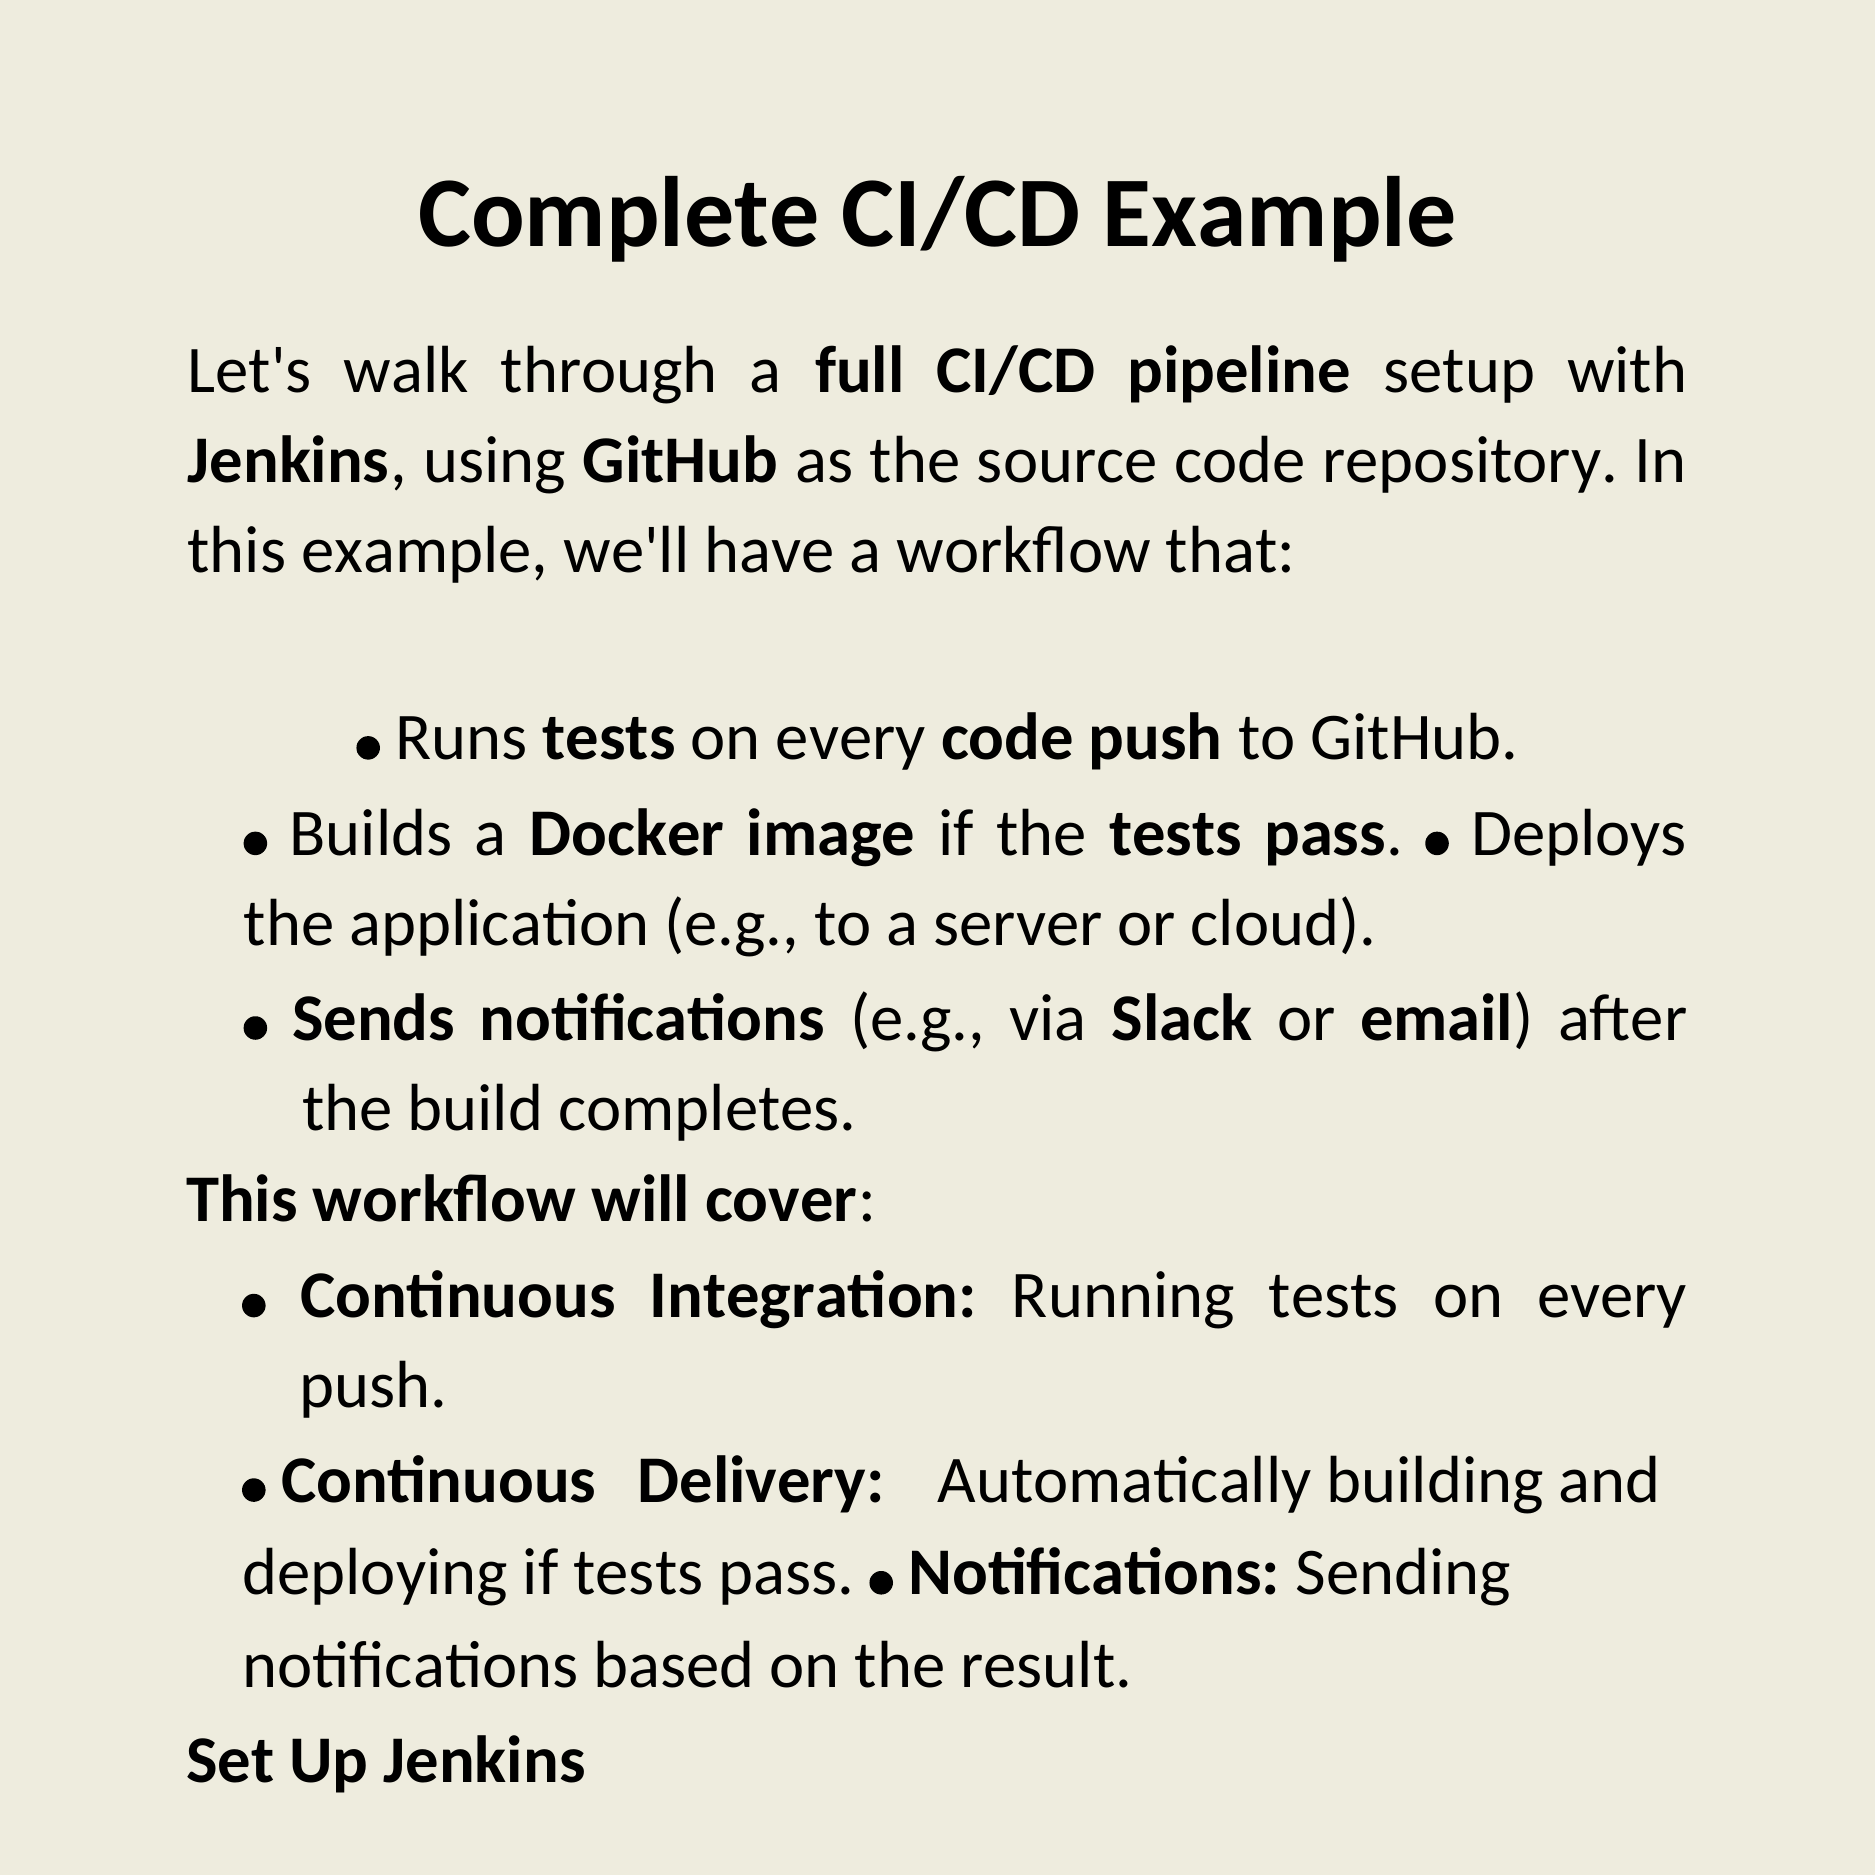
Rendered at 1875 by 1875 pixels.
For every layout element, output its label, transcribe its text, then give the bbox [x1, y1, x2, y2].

text Sends notifications (e.g., via Slack or email) after the build completes. [244, 975, 1687, 1147]
text Set Up Jenkins [186, 1718, 1687, 1799]
text Builds a Docker image if the tests pass. Deploys the application (e.g., to a server or cloud). [244, 791, 1687, 962]
text This workflow will cover: [186, 1157, 1687, 1238]
text Continuous Integration: Running tests on every push. [242, 1253, 1687, 1424]
text Runs tests on every code push to GitHub. [188, 695, 1687, 776]
text Let's walk through a full CI/CD pipeline setup with Jenkins, using GitHub as the source code repository. In this example, we'll have a workflow that: [187, 328, 1687, 589]
text Continuous Delivery: Automatically building and deploying if tests pass. Notifications: Sending notifications based on the result. [242, 1437, 1687, 1704]
